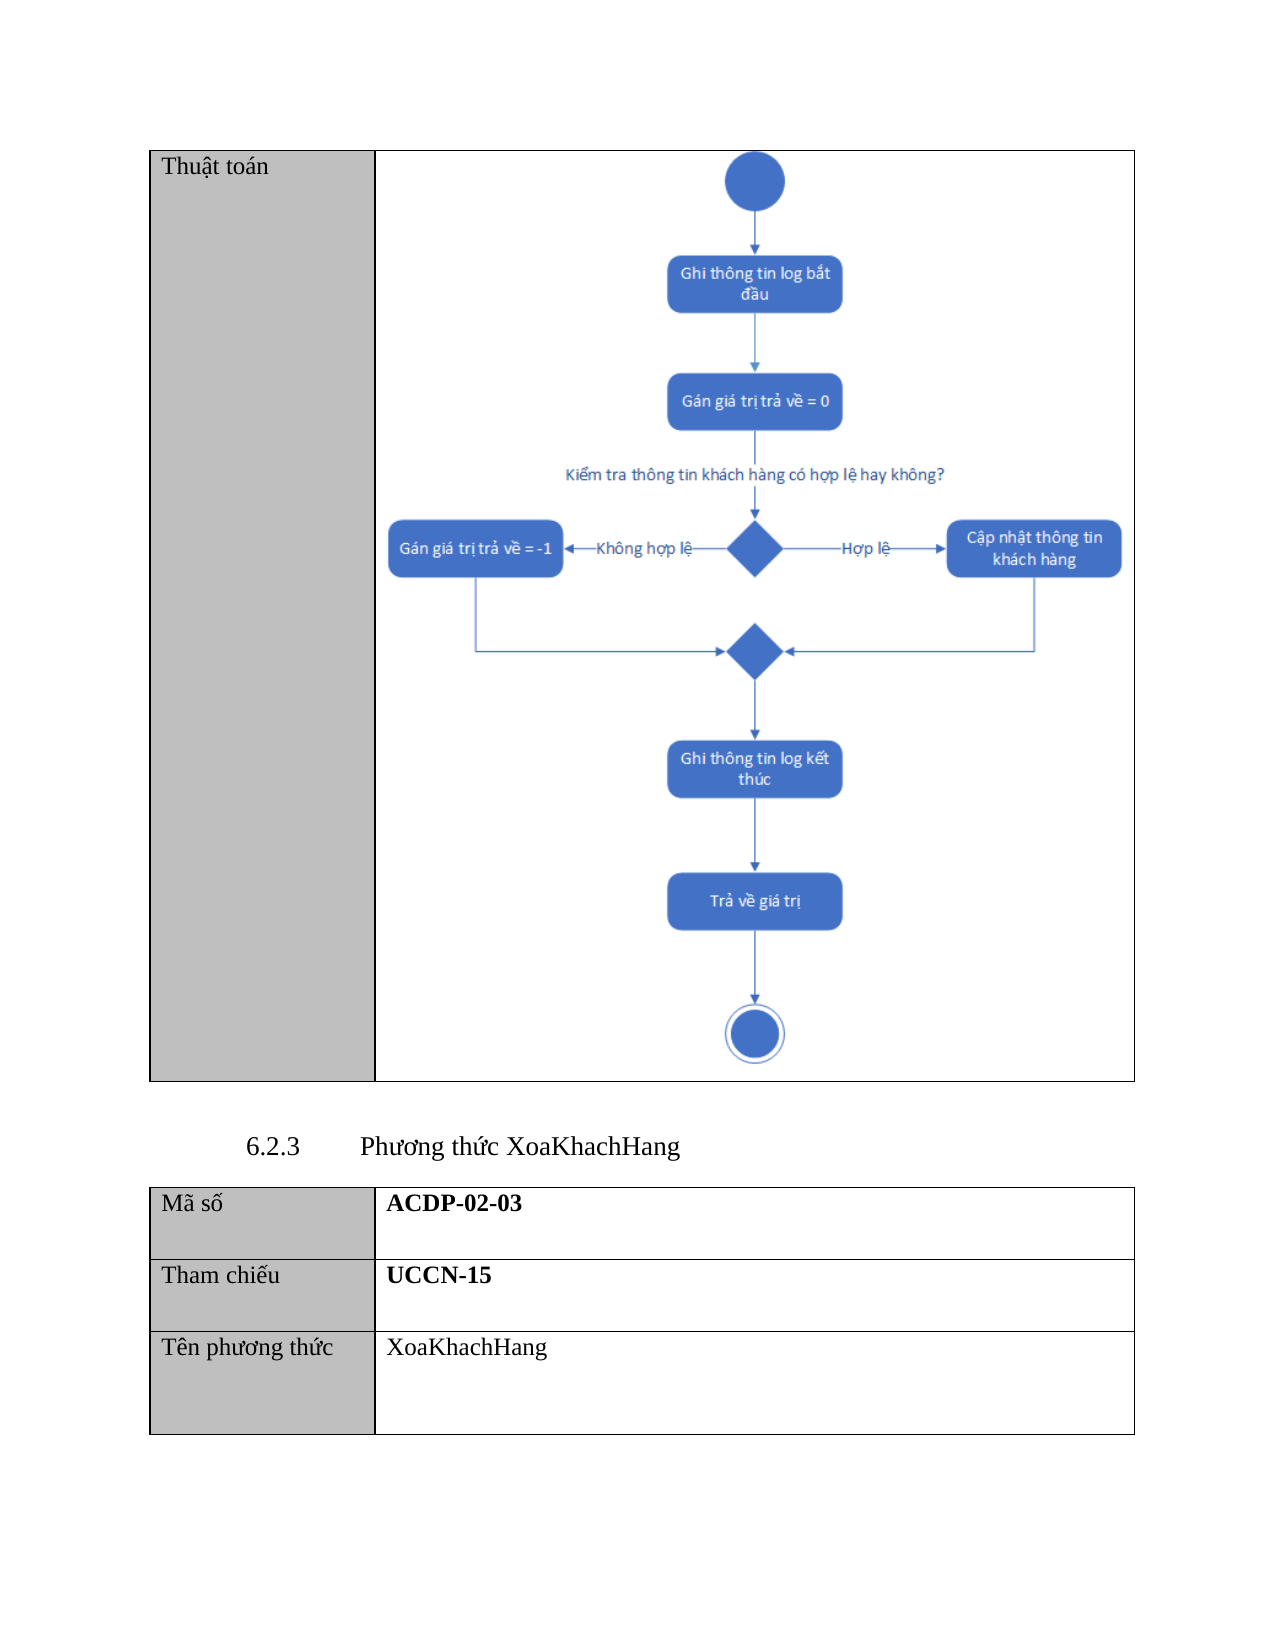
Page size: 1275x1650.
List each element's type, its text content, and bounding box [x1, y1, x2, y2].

table_cell Thuật toán [151, 151, 374, 1081]
table_cell UCCN-15 [376, 1260, 1134, 1331]
table_cell [376, 151, 1134, 1081]
table_cell XoaKhachHang [376, 1332, 1134, 1434]
table_header Mã số [151, 1188, 374, 1259]
table_cell Tên phương thức [151, 1332, 374, 1434]
list Phương thức XoaKhachHang [300, 1131, 1125, 1162]
table_header ACDP-02-03 [376, 1188, 1134, 1259]
table_cell Tham chiếu [151, 1260, 374, 1331]
picture [386, 151, 1124, 1065]
